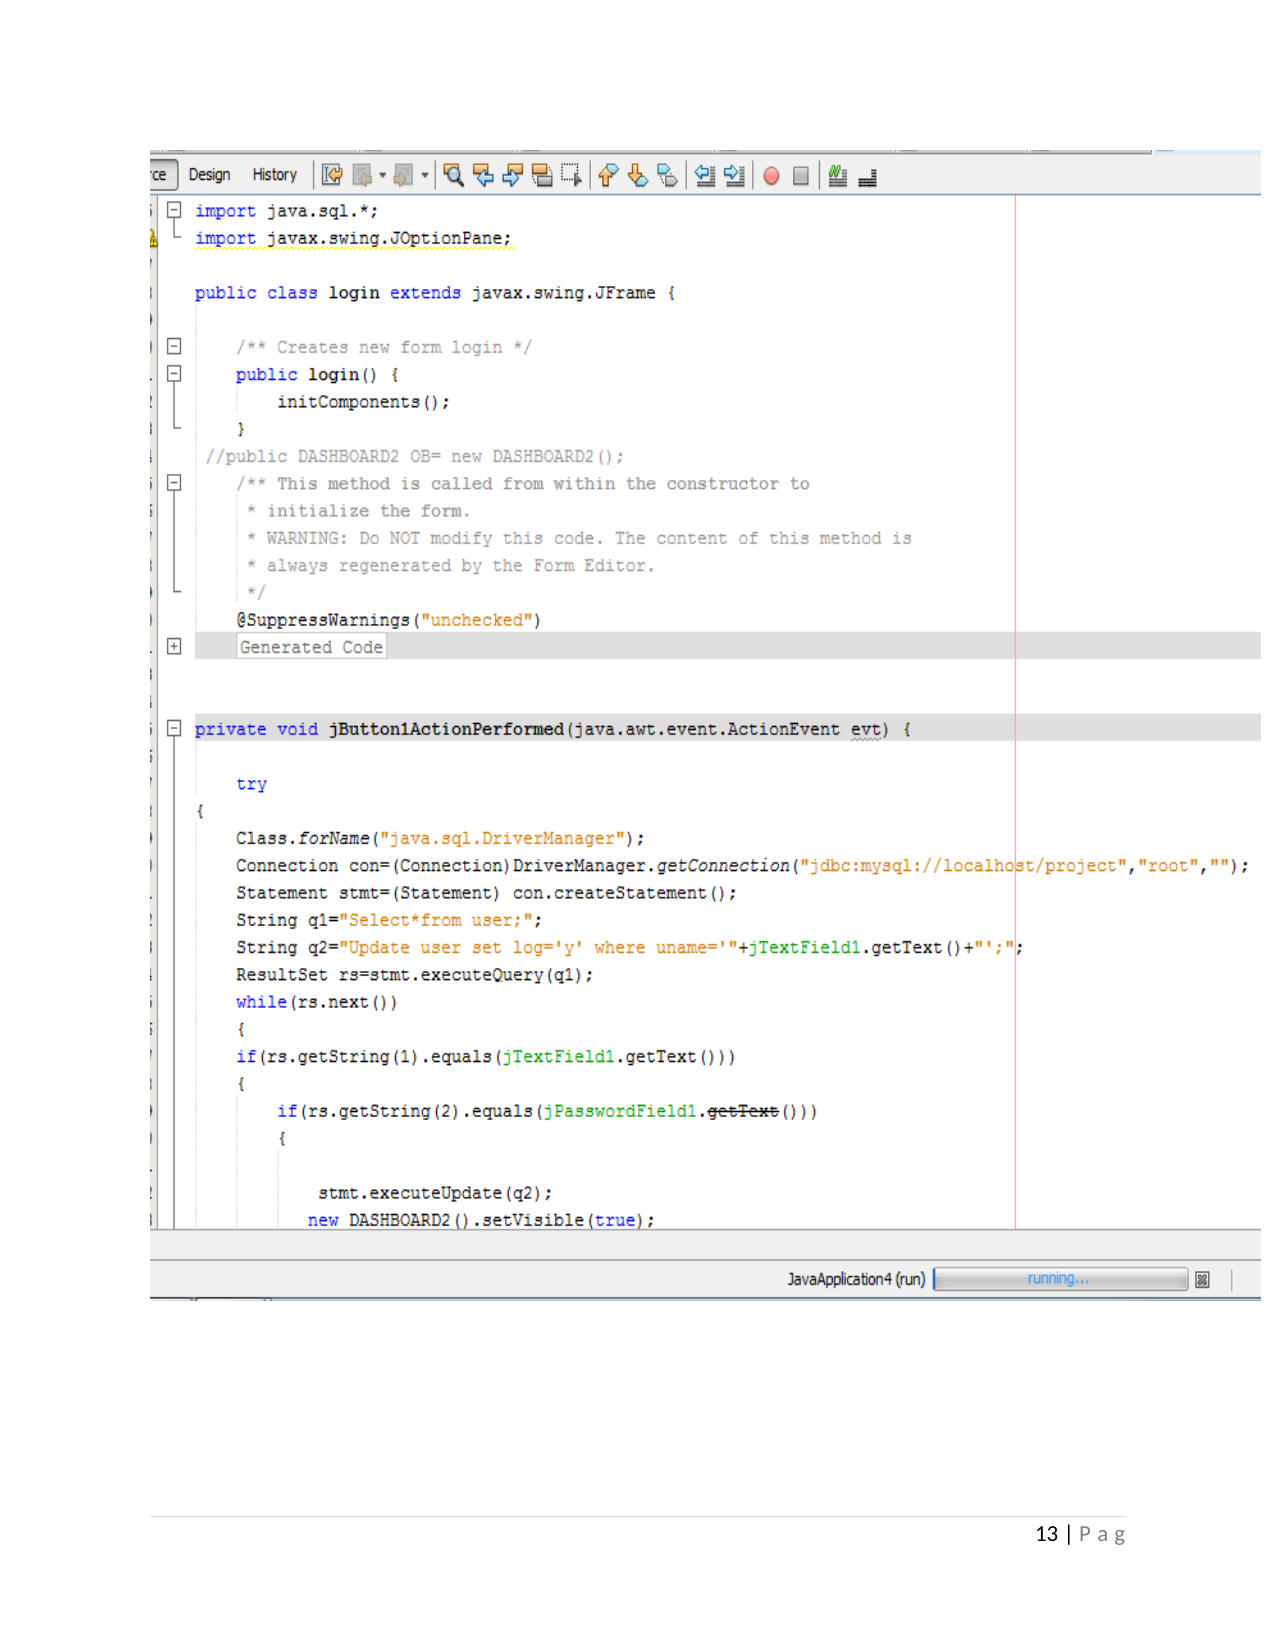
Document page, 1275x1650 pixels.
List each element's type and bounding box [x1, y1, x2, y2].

picture [150, 150, 1261, 1301]
